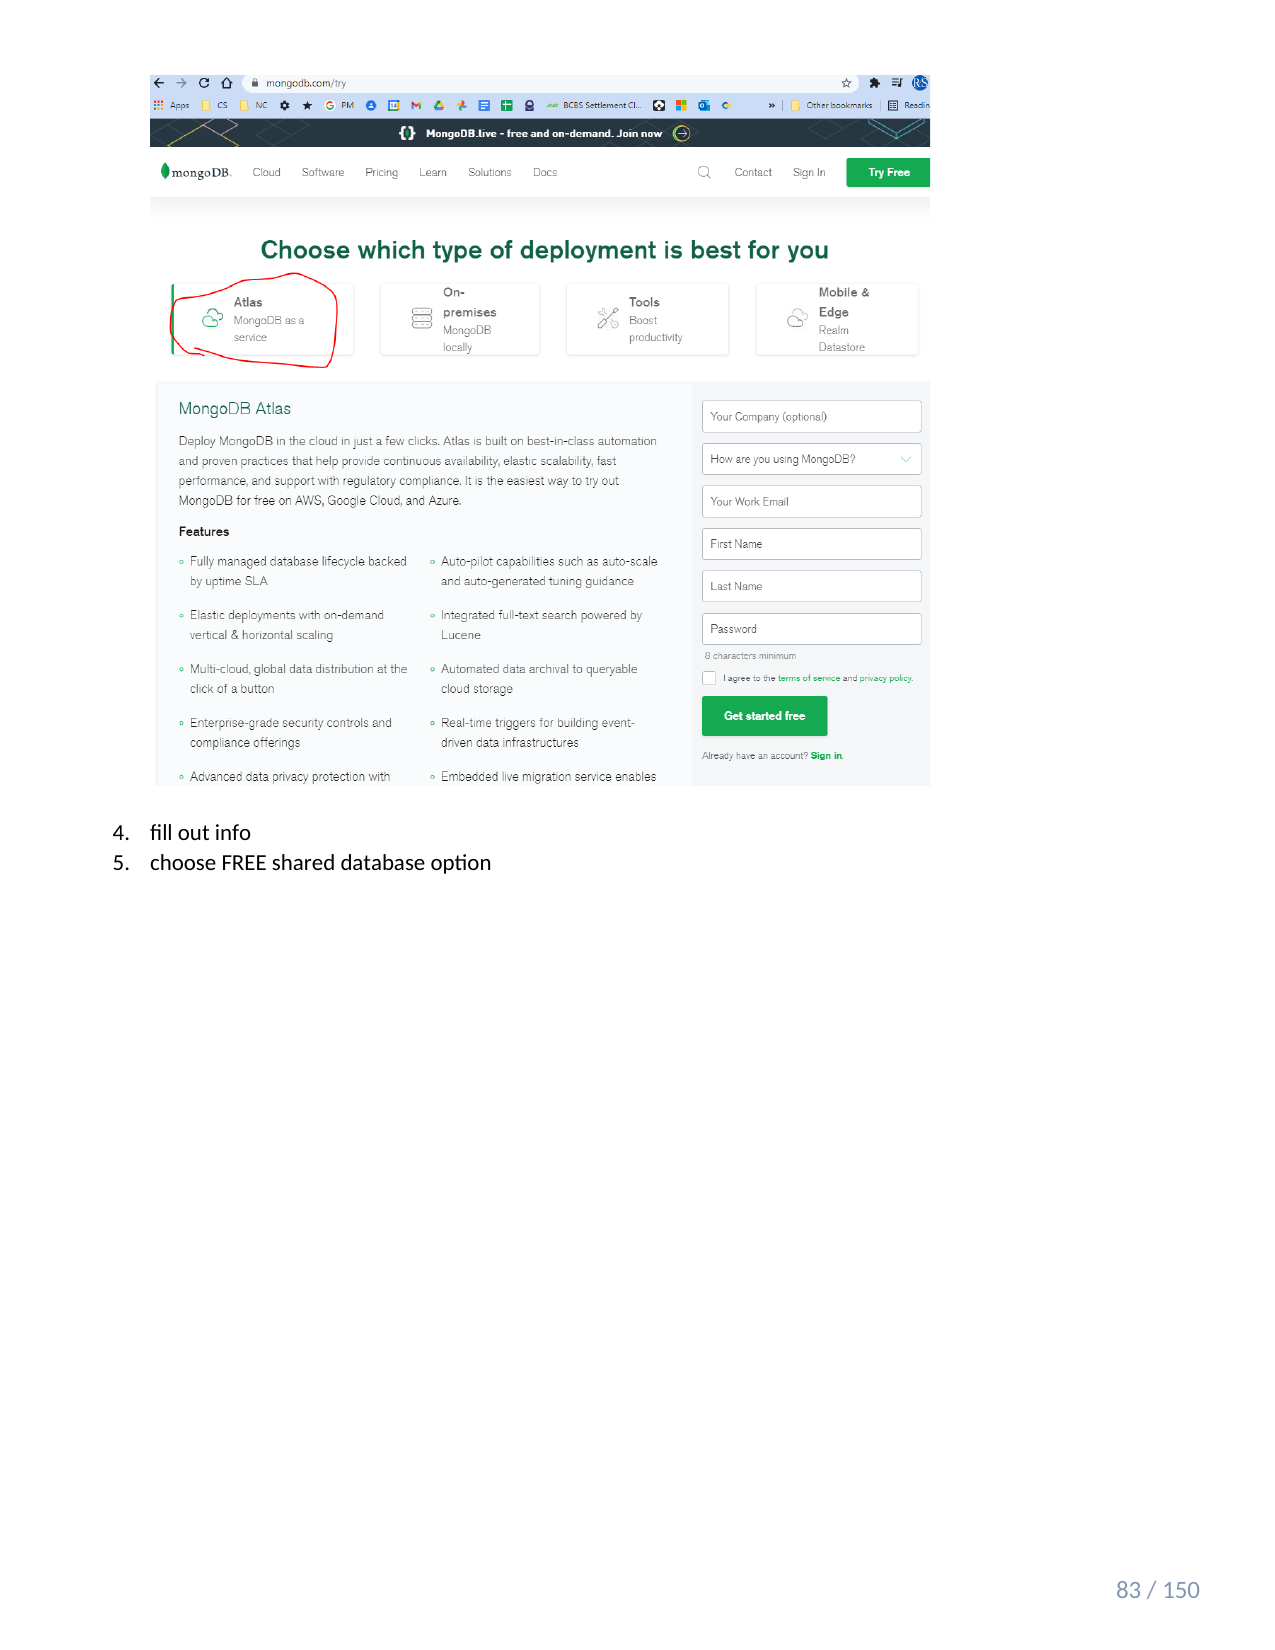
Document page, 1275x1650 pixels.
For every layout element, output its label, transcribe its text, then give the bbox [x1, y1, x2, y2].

list choose FREE shared database option [112, 848, 1200, 877]
picture [150, 75, 931, 786]
list fill out info [112, 818, 1200, 846]
